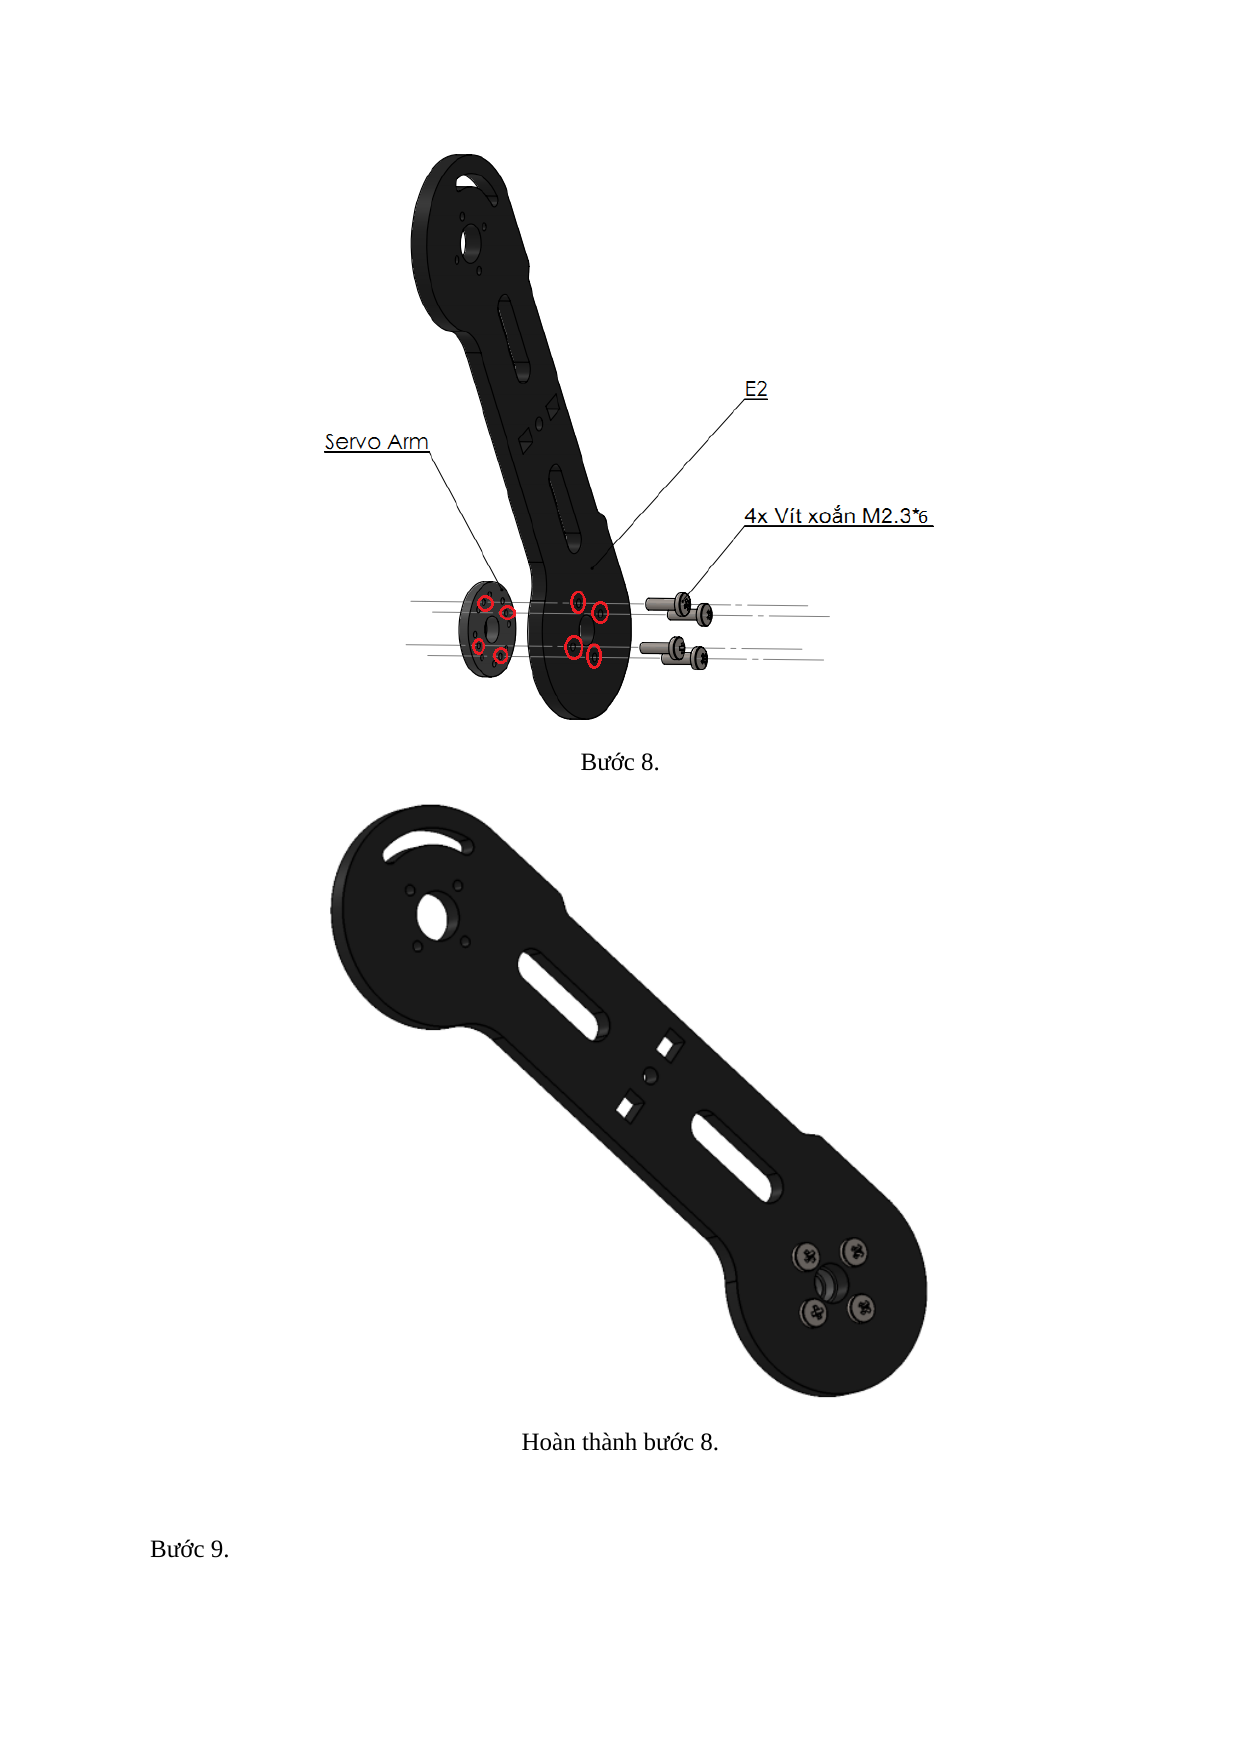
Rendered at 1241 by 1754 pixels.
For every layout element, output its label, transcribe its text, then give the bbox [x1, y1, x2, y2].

text Bước 8. [150, 747, 1090, 775]
text Hoàn thành bước 8. [150, 1427, 1090, 1455]
text Bước 9. [150, 1534, 1090, 1563]
picture [306, 800, 934, 1402]
picture [306, 150, 935, 722]
